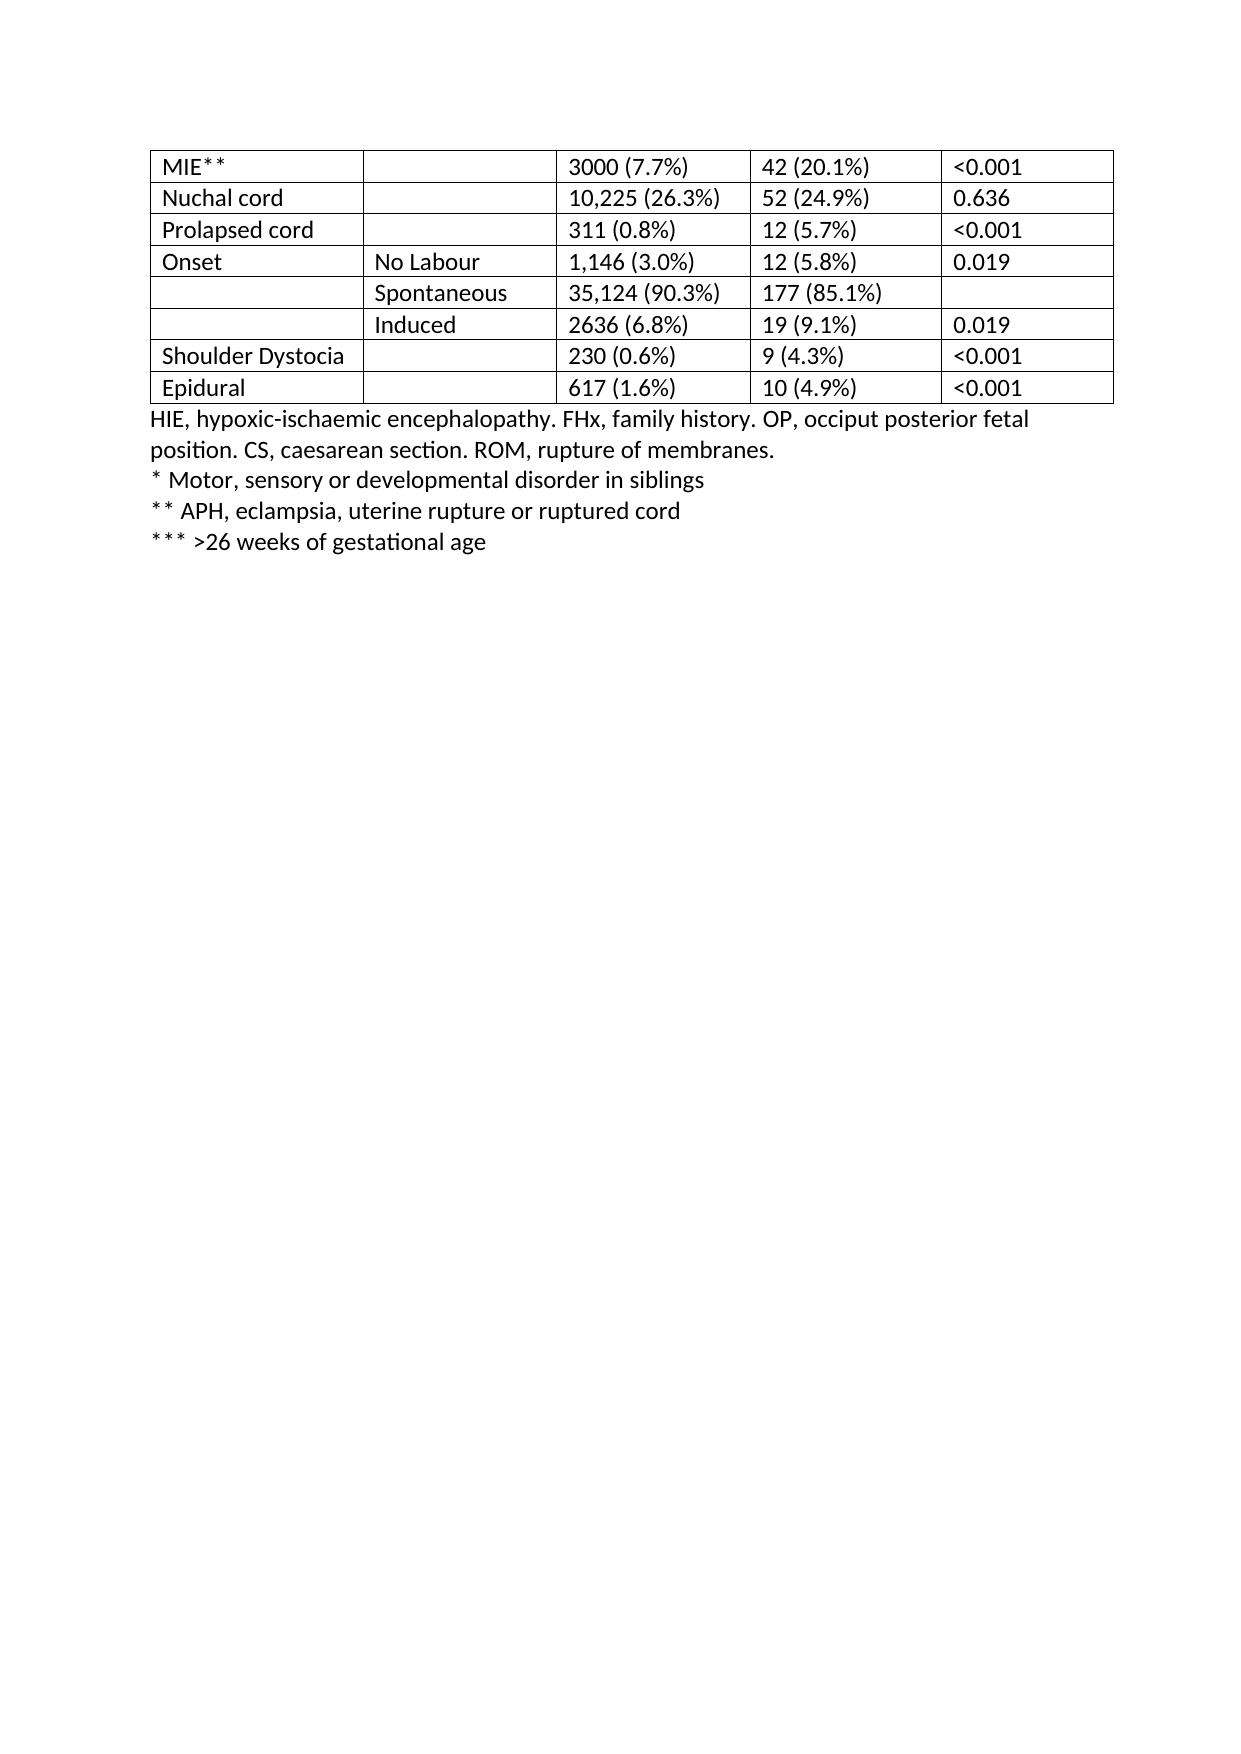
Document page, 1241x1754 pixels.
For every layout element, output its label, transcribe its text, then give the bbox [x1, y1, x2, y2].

table_cell 52 (24.9%) [751, 183, 941, 213]
table_cell [364, 151, 556, 182]
table_cell [364, 340, 556, 371]
table_cell <0.001 [942, 372, 1113, 402]
table_cell 1,146 (3.0%) [557, 246, 750, 276]
table_cell 0.019 [942, 309, 1113, 339]
table_cell [942, 277, 1113, 308]
table_cell <0.001 [942, 214, 1113, 245]
table_cell [364, 183, 556, 213]
table_cell Prolapsed cord [151, 214, 363, 245]
table_cell 42 (20.1%) [751, 151, 941, 182]
table_cell 311 (0.8%) [557, 214, 750, 245]
table_cell 230 (0.6%) [557, 340, 750, 371]
table_cell [364, 372, 556, 402]
table_cell 0.636 [942, 183, 1113, 213]
table_cell Epidural [151, 372, 363, 402]
table_cell 12 (5.8%) [751, 246, 941, 276]
table_cell 177 (85.1%) [751, 277, 941, 308]
table_cell [151, 277, 363, 308]
text HIE, hypoxic-ischaemic encephalopathy. FHx, family history. OP, occiput posterior fetal position. CS, caesarean section. ROM, rupture of membranes. [150, 404, 1090, 464]
text * Motor, sensory or developmental disorder in siblings [150, 464, 1090, 495]
table_cell Nuchal cord [151, 183, 363, 213]
table_cell Shoulder Dystocia [151, 340, 363, 371]
text *** >26 weeks of gestational age [150, 526, 1090, 556]
table_cell MIE** [151, 151, 363, 182]
table_cell [151, 309, 363, 339]
table_cell 10 (4.9%) [751, 372, 941, 402]
table_cell Onset [151, 246, 363, 276]
table_cell 2636 (6.8%) [557, 309, 750, 339]
table_cell Spontaneous [364, 277, 556, 308]
table_cell No Labour [364, 246, 556, 276]
text ** APH, eclampsia, uterine rupture or ruptured cord [150, 495, 1090, 526]
table_cell <0.001 [942, 151, 1113, 182]
table_cell [364, 214, 556, 245]
table_cell 3000 (7.7%) [557, 151, 750, 182]
table_cell 617 (1.6%) [557, 372, 750, 402]
table_cell Induced [364, 309, 556, 339]
table_cell 19 (9.1%) [751, 309, 941, 339]
table_cell 0.019 [942, 246, 1113, 276]
table_cell 10,225 (26.3%) [557, 183, 750, 213]
table_cell 12 (5.7%) [751, 214, 941, 245]
table_cell 9 (4.3%) [751, 340, 941, 371]
table_cell <0.001 [942, 340, 1113, 371]
table_cell 35,124 (90.3%) [557, 277, 750, 308]
